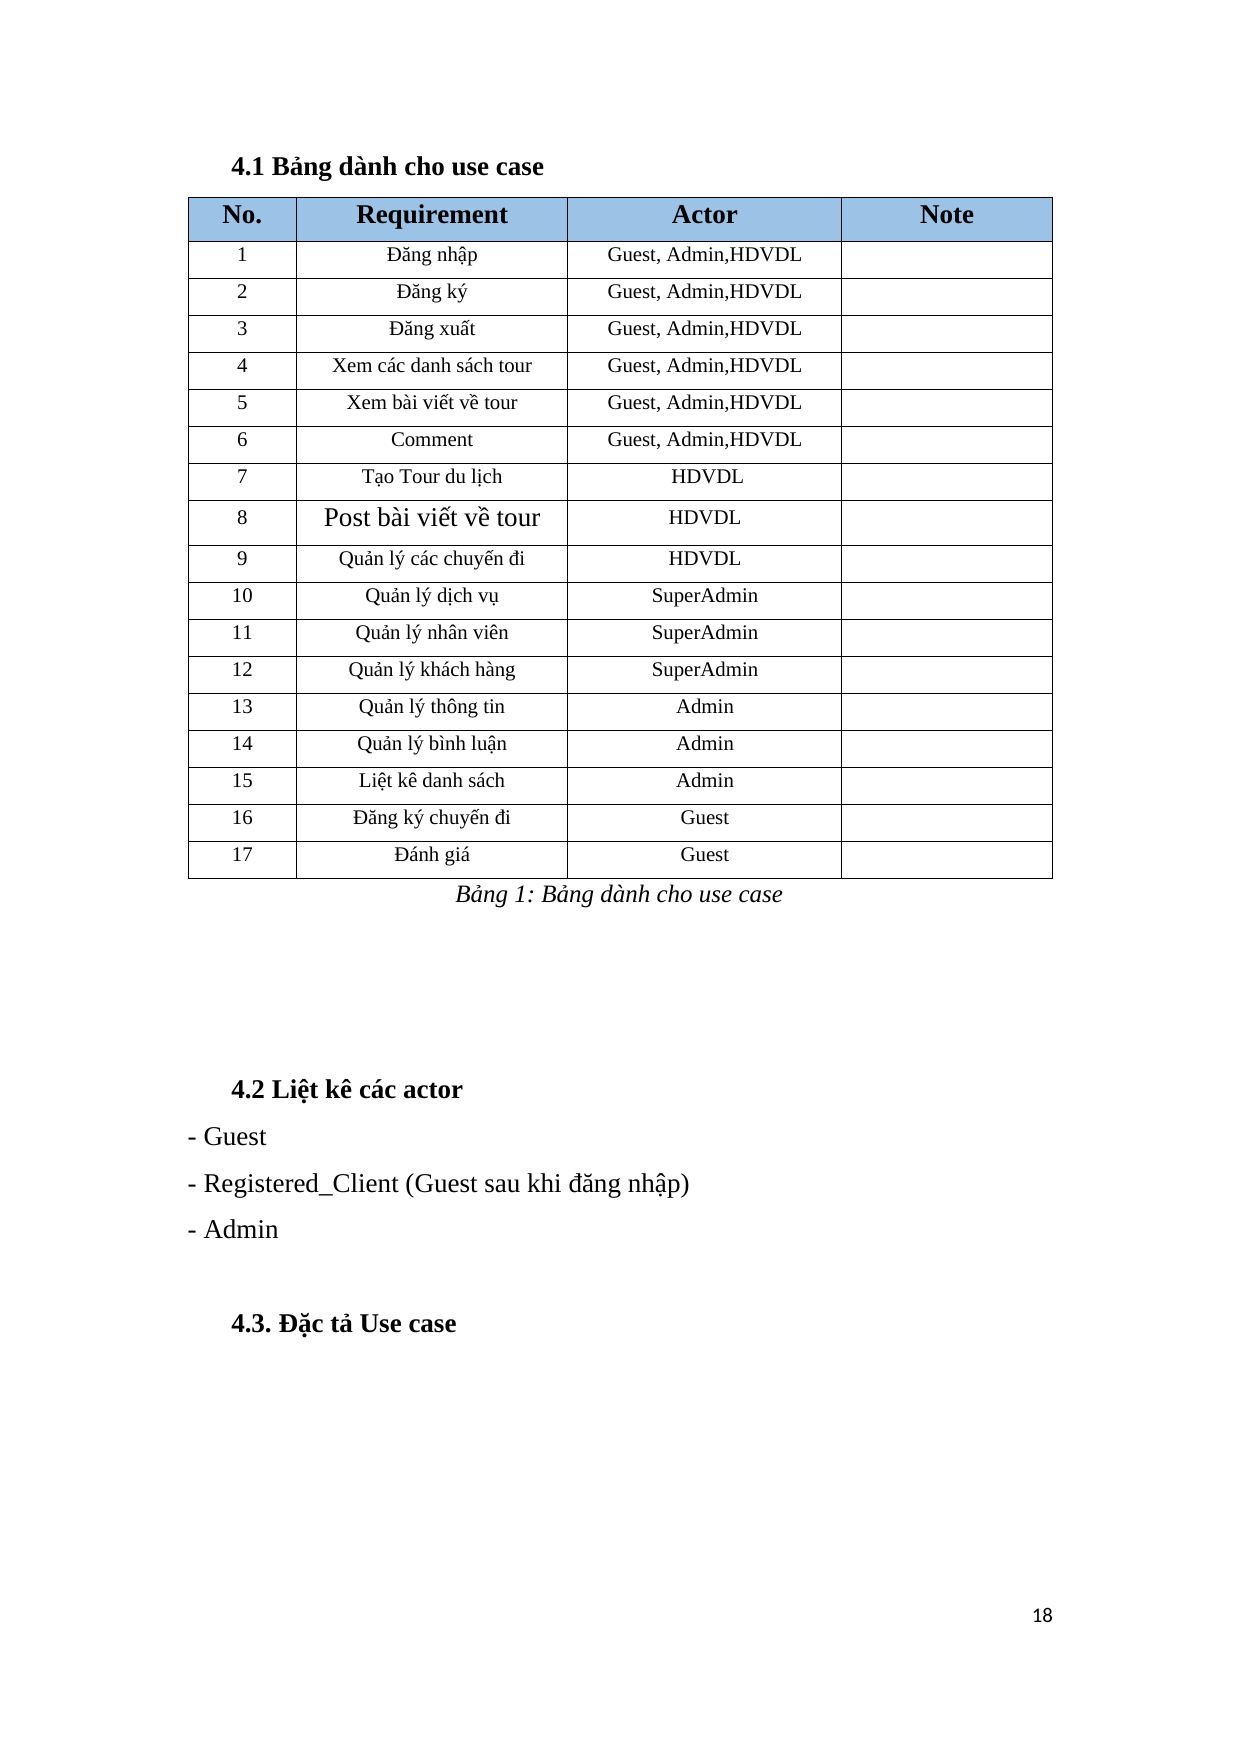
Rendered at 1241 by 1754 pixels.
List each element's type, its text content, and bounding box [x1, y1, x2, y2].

table_cell Tạo Tour du lịch [297, 464, 567, 500]
table_cell [842, 353, 1052, 389]
table_cell 13 [189, 694, 296, 730]
table_cell [842, 731, 1052, 767]
table_cell 1 [189, 242, 296, 278]
table_cell [842, 427, 1052, 463]
table_cell 9 [189, 546, 296, 582]
table_cell 14 [189, 731, 296, 767]
table_cell 2 [189, 279, 296, 315]
table_cell HDVDL [568, 501, 841, 544]
table_cell Guest [568, 842, 841, 878]
table_cell [842, 583, 1052, 619]
table_cell Post bài viết về tour [297, 501, 567, 544]
table_cell [842, 768, 1052, 804]
table_cell HDVDL [568, 546, 841, 582]
table_cell Admin [568, 768, 841, 804]
table_cell 8 [189, 501, 296, 544]
table_cell SuperAdmin [568, 583, 841, 619]
table_cell 17 [189, 842, 296, 878]
table_cell Quản lý dịch vụ [297, 583, 567, 619]
table_cell Guest [568, 805, 841, 841]
text Bảng 1: Bảng dành cho use case [187, 879, 1053, 908]
text - Admin [187, 1213, 1053, 1244]
table_cell Quản lý các chuyến đi [297, 546, 567, 582]
table_cell Quản lý bình luận [297, 731, 567, 767]
table_cell [842, 546, 1052, 582]
table_cell Xem bài viết về tour [297, 390, 567, 426]
table_cell 5 [189, 390, 296, 426]
text - Registered_Client (Guest sau khi đăng nhập) [187, 1167, 1053, 1198]
table_cell [842, 620, 1052, 656]
table_cell [842, 390, 1052, 426]
table_cell Xem các danh sách tour [297, 353, 567, 389]
table_cell Comment [297, 427, 567, 463]
table_header Note [842, 198, 1052, 241]
table_cell Đăng ký [297, 279, 567, 315]
table_cell Guest, Admin,HDVDL [568, 279, 841, 315]
table_header Actor [568, 198, 841, 241]
table_cell Admin [568, 694, 841, 730]
text 4.2 Liệt kê các actor [187, 1073, 1053, 1104]
table_cell Guest, Admin,HDVDL [568, 427, 841, 463]
table_cell SuperAdmin [568, 657, 841, 693]
table_cell [842, 316, 1052, 352]
table_cell SuperAdmin [568, 620, 841, 656]
table_cell 11 [189, 620, 296, 656]
table_cell HDVDL [568, 464, 841, 500]
table_cell [842, 694, 1052, 730]
text - Guest [187, 1120, 1053, 1151]
table_cell 3 [189, 316, 296, 352]
table_cell [842, 805, 1052, 841]
table_cell 6 [189, 427, 296, 463]
table_cell [842, 501, 1052, 544]
table_cell [842, 464, 1052, 500]
table_cell Guest, Admin,HDVDL [568, 316, 841, 352]
table_cell 15 [189, 768, 296, 804]
table_cell Guest, Admin,HDVDL [568, 390, 841, 426]
table_header No. [189, 198, 296, 241]
table_cell Đánh giá [297, 842, 567, 878]
table_cell [842, 842, 1052, 878]
table_cell [842, 657, 1052, 693]
table_cell 10 [189, 583, 296, 619]
table_cell Quản lý nhân viên [297, 620, 567, 656]
table_cell Đăng ký chuyến đi [297, 805, 567, 841]
table_cell 12 [189, 657, 296, 693]
table_cell Liệt kê danh sách [297, 768, 567, 804]
table_cell [842, 242, 1052, 278]
table_cell Đăng nhập [297, 242, 567, 278]
text 4.1 Bảng dành cho use case [187, 150, 1053, 181]
table_cell 16 [189, 805, 296, 841]
table_cell Đăng xuất [297, 316, 567, 352]
table_cell Quản lý thông tin [297, 694, 567, 730]
table_cell [842, 279, 1052, 315]
table_cell Quản lý khách hàng [297, 657, 567, 693]
table_cell 7 [189, 464, 296, 500]
table_cell Admin [568, 731, 841, 767]
table_header Requirement [297, 198, 567, 241]
text 4.3. Đặc tả Use case [187, 1307, 1053, 1338]
table_cell 4 [189, 353, 296, 389]
table_cell Guest, Admin,HDVDL [568, 353, 841, 389]
table_cell Guest, Admin,HDVDL [568, 242, 841, 278]
